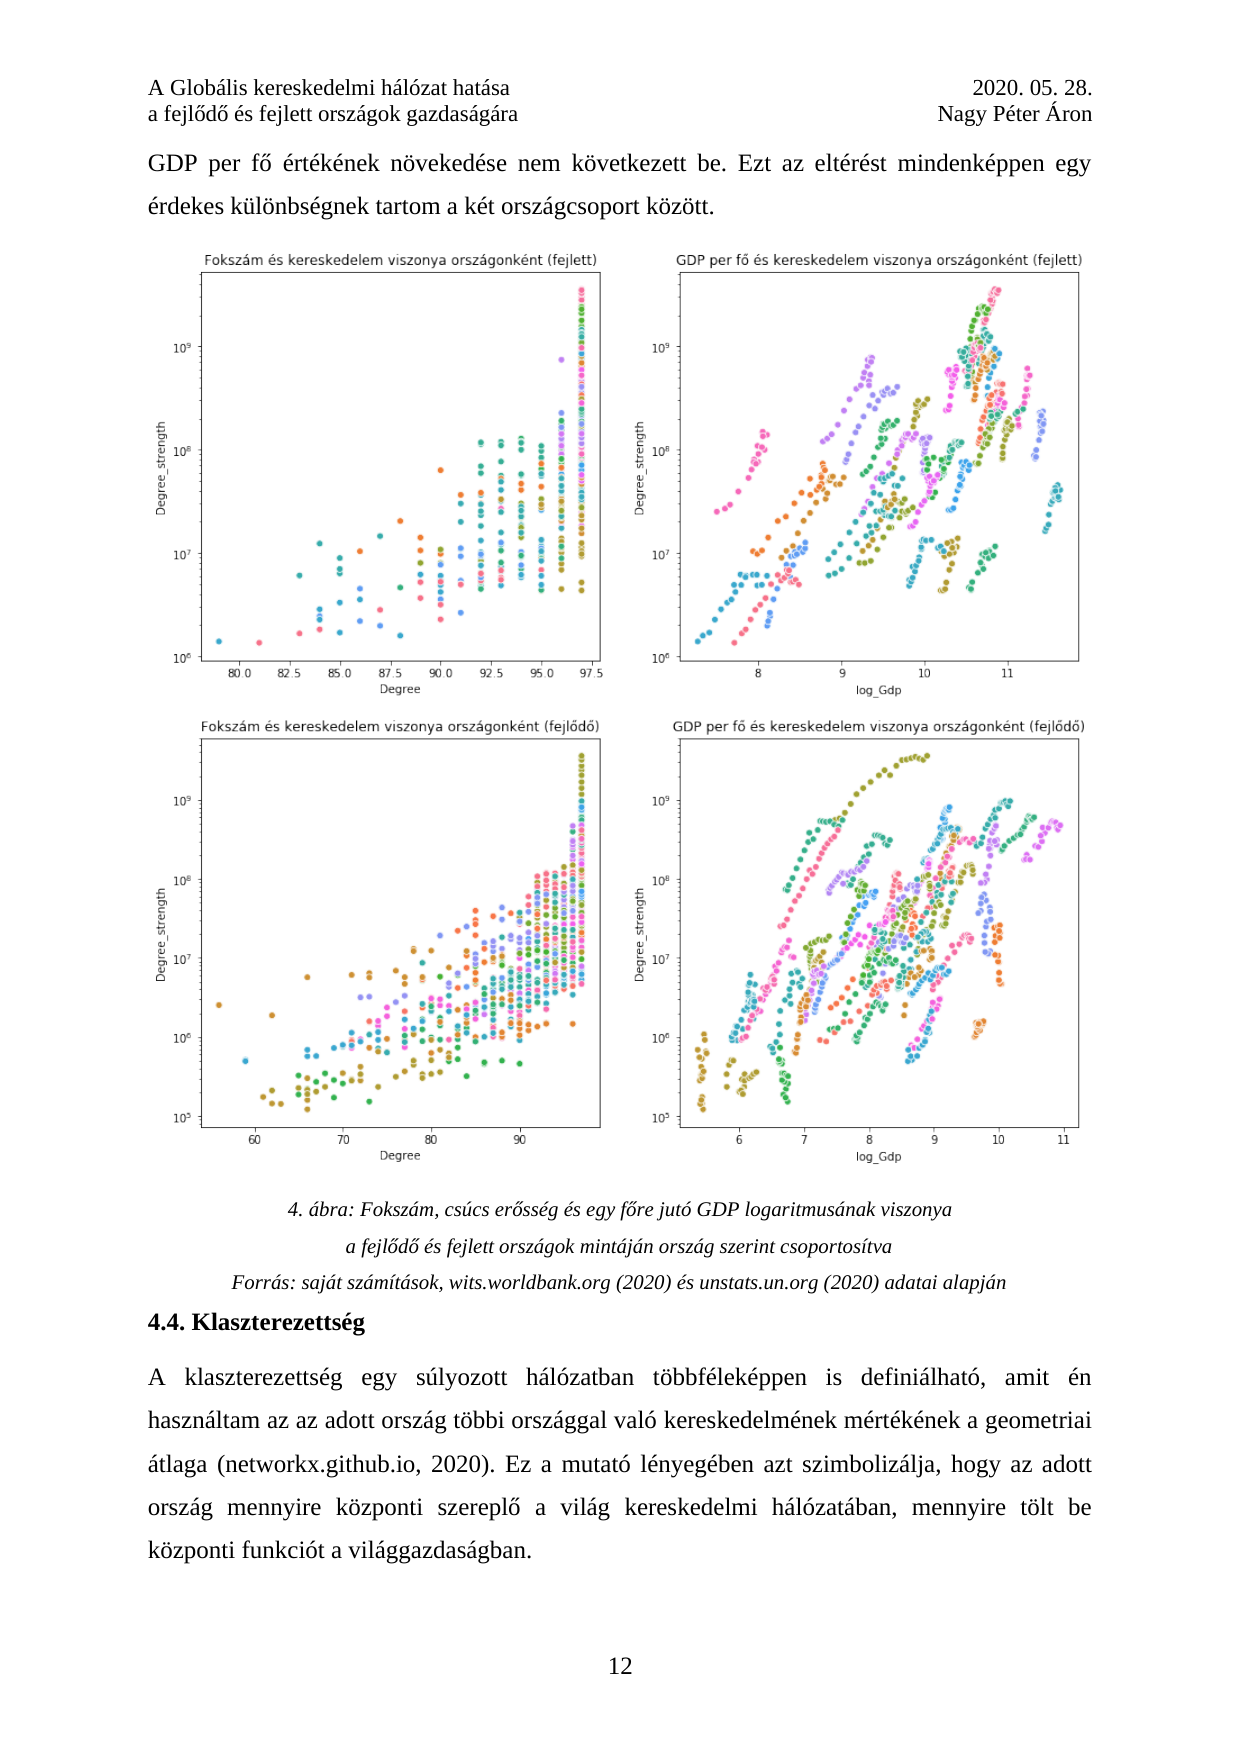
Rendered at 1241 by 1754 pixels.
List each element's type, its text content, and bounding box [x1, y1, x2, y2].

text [148, 148, 1093, 219]
text A klaszterezettség egy súlyozott hálózatban többféleképpen is definiálható, amit én használtam az az adott ország többi országgal való kereskedelmének mértékének a geometriai átlaga (networkx.github.io, 2020). Ez a mutató lényegében azt szimbolizálja, hogy az adott ország mennyire központi szereplő a világ kereskedelmi hálózatában, mennyire tölt be központi funkciót a világgazdaságban. [148, 1362, 1093, 1564]
picture [147, 246, 1093, 1171]
subtitle 4.4. Klaszterezettség [148, 1307, 1093, 1336]
text Forrás: saját számítások, wits.worldbank.org (2020) és unstats.un.org (2020) adatai alapján [148, 1270, 1093, 1294]
text a fejlődő és fejlett országok mintáján ország szerint csoportosítva [148, 1234, 1093, 1258]
text 4. ábra: Fokszám, csúcs erősség és egy főre jutó GDP logaritmusának viszonya [148, 1197, 1093, 1221]
